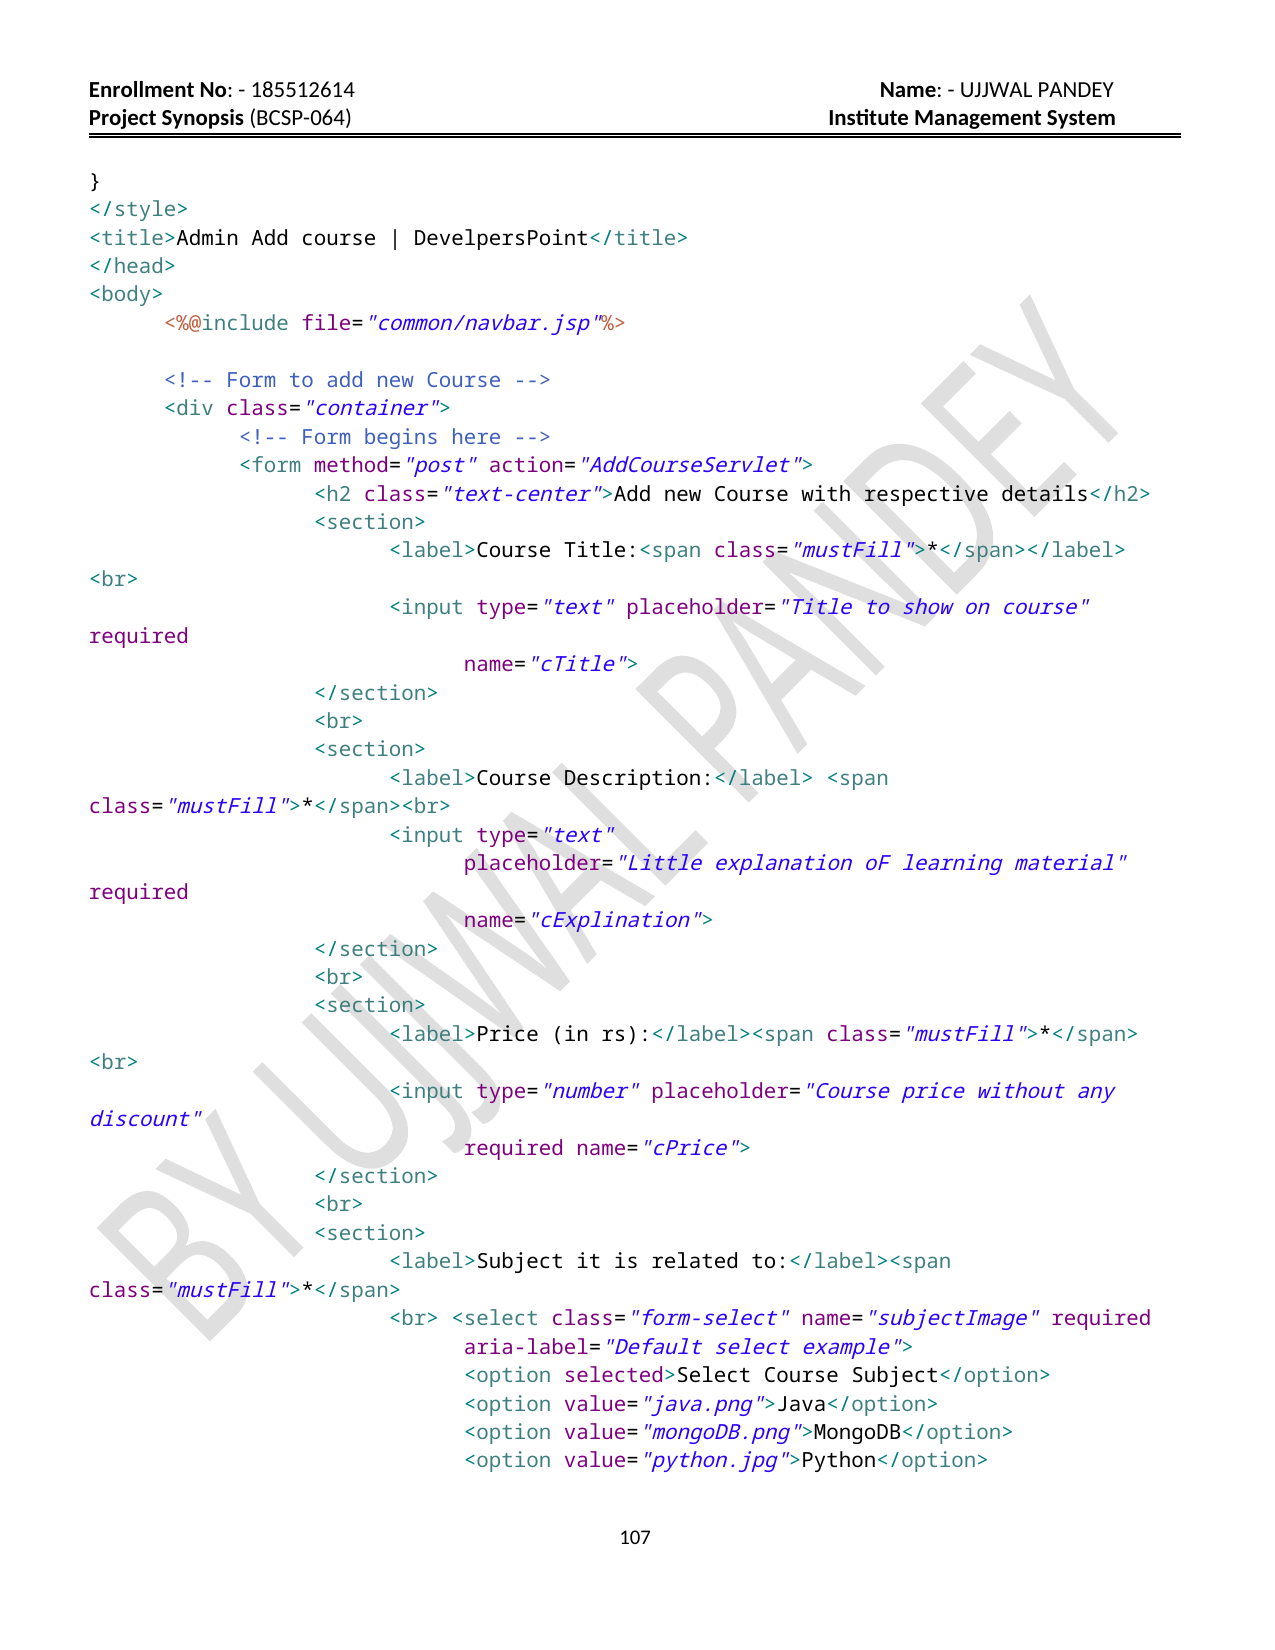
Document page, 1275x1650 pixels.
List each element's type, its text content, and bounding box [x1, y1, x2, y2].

text aria-label="Default select example"> [89, 1332, 1181, 1360]
text <section> [89, 1218, 1181, 1246]
text <%@include file="common/navbar.jsp"%> [89, 308, 1181, 336]
text </head> [89, 251, 1181, 279]
text <body> [89, 279, 1181, 308]
text name="cTitle"> [89, 649, 1181, 678]
text <form method="post" action="AddCourseServlet"> [89, 450, 1181, 479]
text <option value="mongoDB.png">MongoDB</option> [89, 1417, 1181, 1446]
text <title>Admin Add course | DevelpersPoint</title> [89, 223, 1181, 251]
text <br> <select class="form-select" name="subjectImage" required [89, 1303, 1181, 1332]
text <h2 class="text-center">Add new Course with respective details</h2> [89, 479, 1181, 507]
text <label>Price (in rs):</label><span class="mustFill">*</span> <br> [89, 1019, 1181, 1076]
text } [89, 166, 1181, 194]
text <section> [89, 991, 1181, 1019]
text <div class="container"> [89, 393, 1181, 422]
text <!-- Form to add new Course --> [89, 365, 1181, 393]
text <br> [89, 962, 1181, 991]
text <label>Subject it is related to:</label><span class="mustFill">*</span> [89, 1246, 1181, 1303]
text <option selected>Select Course Subject</option> [89, 1360, 1181, 1389]
text <section> [89, 507, 1181, 536]
text <input type="number" placeholder="Course price without any discount" [89, 1076, 1181, 1133]
text <label>Course Description:</label> <span class="mustFill">*</span><br> [89, 763, 1181, 820]
text required name="cPrice"> [89, 1133, 1181, 1161]
text <option value="java.png">Java</option> [89, 1389, 1181, 1417]
text <section> [89, 734, 1181, 763]
text name="cExplination"> [89, 905, 1181, 934]
text <!-- Form begins here --> [89, 422, 1181, 450]
text <br> [89, 706, 1181, 734]
text <label>Course Title:<span class="mustFill">*</span></label> <br> [89, 536, 1181, 592]
text </section> [89, 1161, 1181, 1189]
text </section> [89, 678, 1181, 706]
text <br> [89, 1189, 1181, 1218]
text <input type="text" placeholder="Title to show on course" required [89, 592, 1181, 649]
text placeholder="Little explanation oF learning material" required [89, 848, 1181, 905]
text </style> [89, 194, 1181, 223]
text <input type="text" [89, 820, 1181, 848]
text <option value="python.jpg">Python</option> [89, 1446, 1181, 1474]
text </section> [89, 934, 1181, 962]
